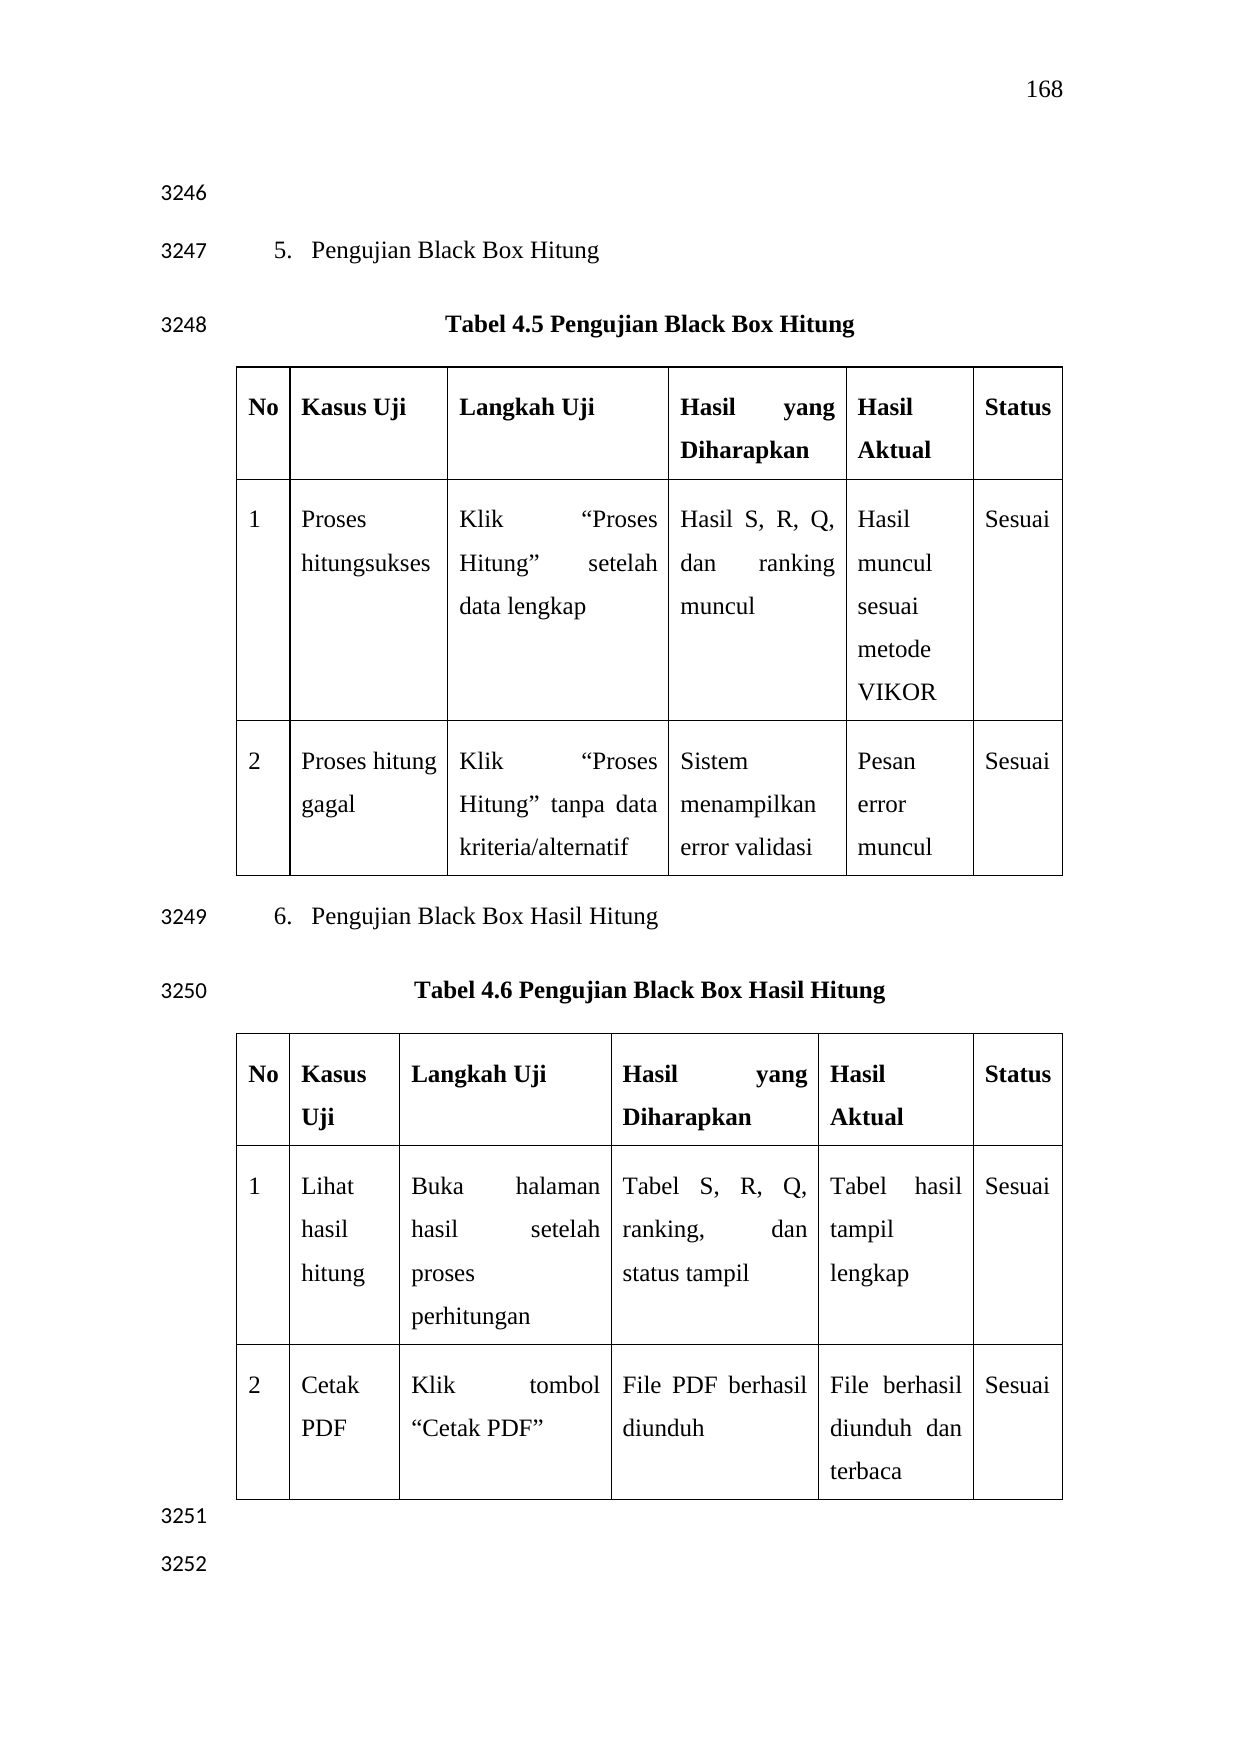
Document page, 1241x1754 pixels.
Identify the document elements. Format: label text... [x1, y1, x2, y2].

list Pengujian Black Box Hasil Hitung [274, 901, 1063, 930]
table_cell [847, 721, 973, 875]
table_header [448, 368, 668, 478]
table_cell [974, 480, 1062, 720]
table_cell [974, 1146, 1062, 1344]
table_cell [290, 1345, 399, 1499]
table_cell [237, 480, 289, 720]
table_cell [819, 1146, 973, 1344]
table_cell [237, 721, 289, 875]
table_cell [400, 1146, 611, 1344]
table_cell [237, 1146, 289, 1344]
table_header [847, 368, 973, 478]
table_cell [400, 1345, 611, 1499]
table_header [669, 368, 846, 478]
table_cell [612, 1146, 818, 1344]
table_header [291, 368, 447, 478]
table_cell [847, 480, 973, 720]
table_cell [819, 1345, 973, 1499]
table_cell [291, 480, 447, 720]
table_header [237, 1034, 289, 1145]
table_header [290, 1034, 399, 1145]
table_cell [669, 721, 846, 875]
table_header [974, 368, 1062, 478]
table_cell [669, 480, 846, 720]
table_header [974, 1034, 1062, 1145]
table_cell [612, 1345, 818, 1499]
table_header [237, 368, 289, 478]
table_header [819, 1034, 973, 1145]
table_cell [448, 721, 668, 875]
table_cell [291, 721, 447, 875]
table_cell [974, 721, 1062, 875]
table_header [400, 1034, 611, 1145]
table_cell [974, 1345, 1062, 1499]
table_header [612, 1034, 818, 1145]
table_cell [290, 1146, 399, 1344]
list Pengujian Black Box Hitung [274, 235, 1063, 263]
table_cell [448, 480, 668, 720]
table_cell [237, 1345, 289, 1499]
